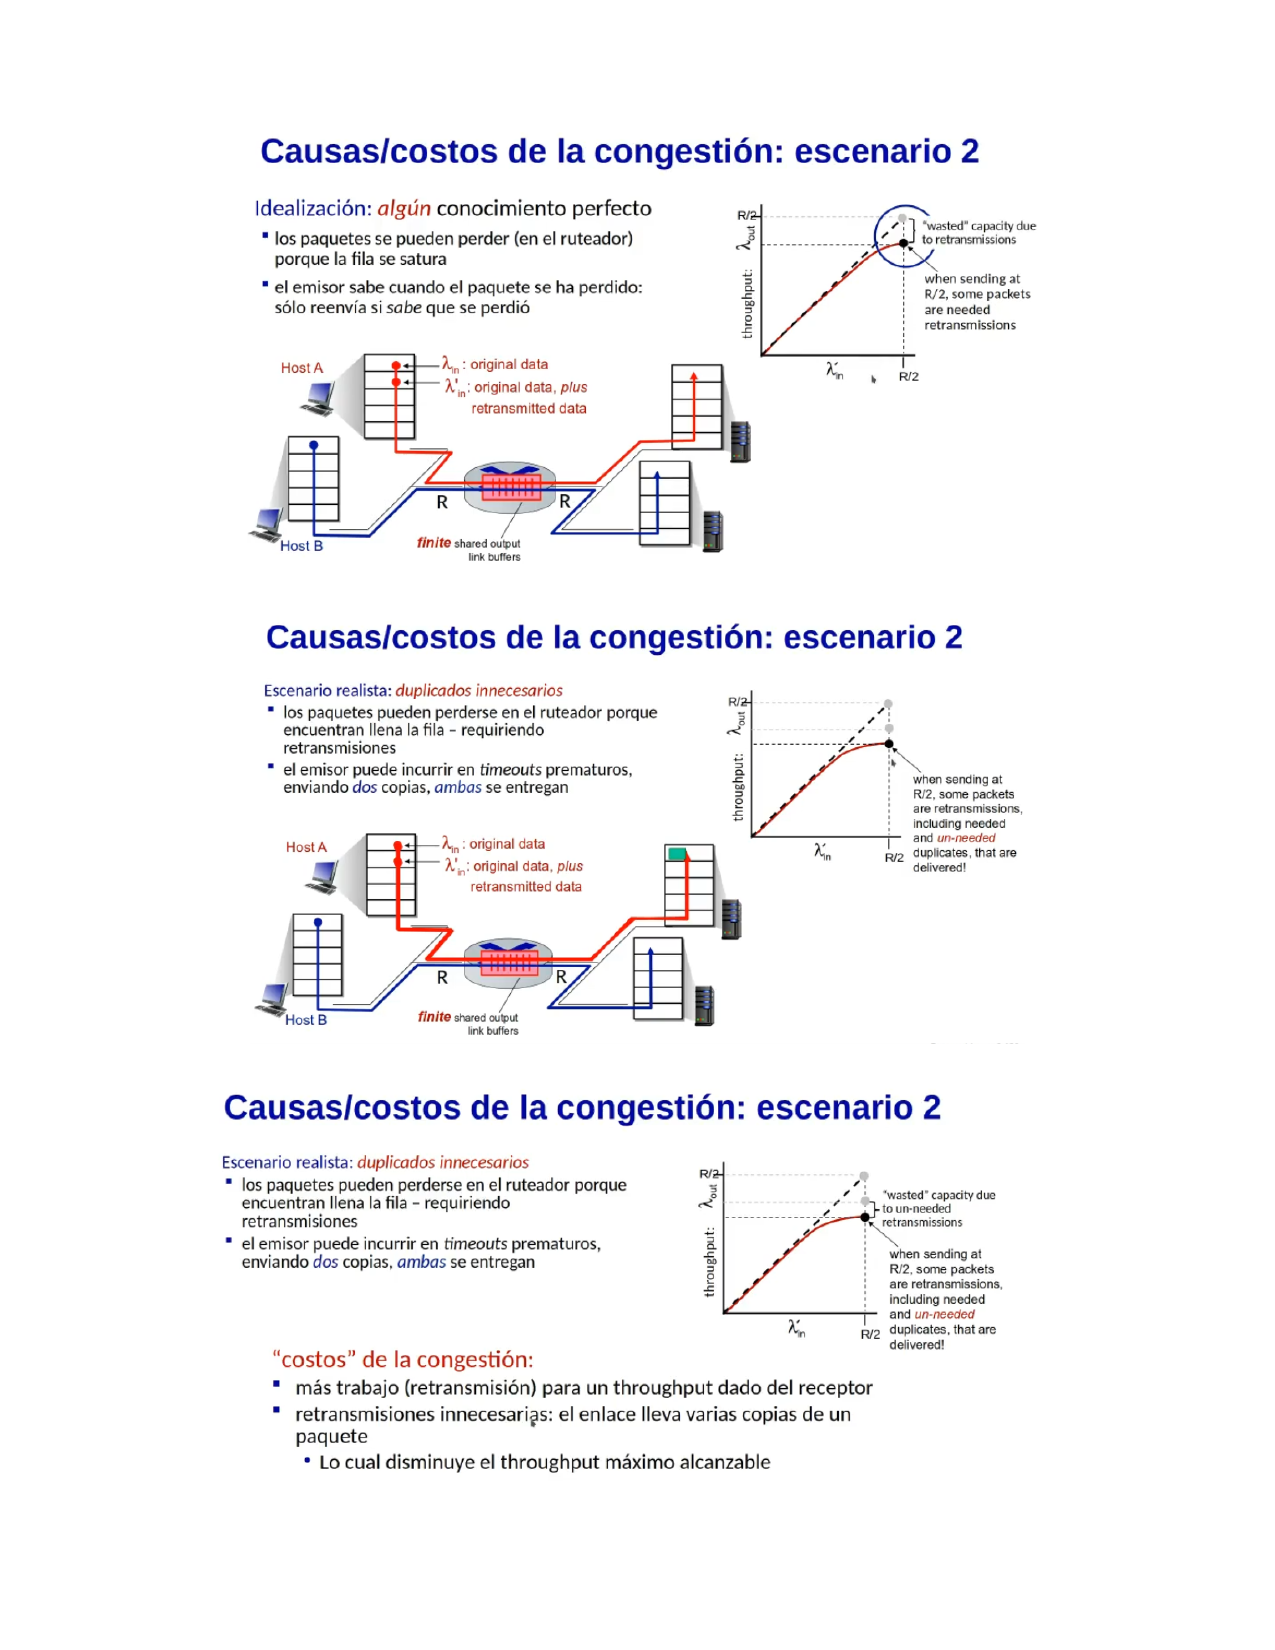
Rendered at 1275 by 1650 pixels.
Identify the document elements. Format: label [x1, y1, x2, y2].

picture [209, 1074, 1011, 1519]
picture [237, 127, 1038, 569]
picture [250, 605, 1025, 1044]
